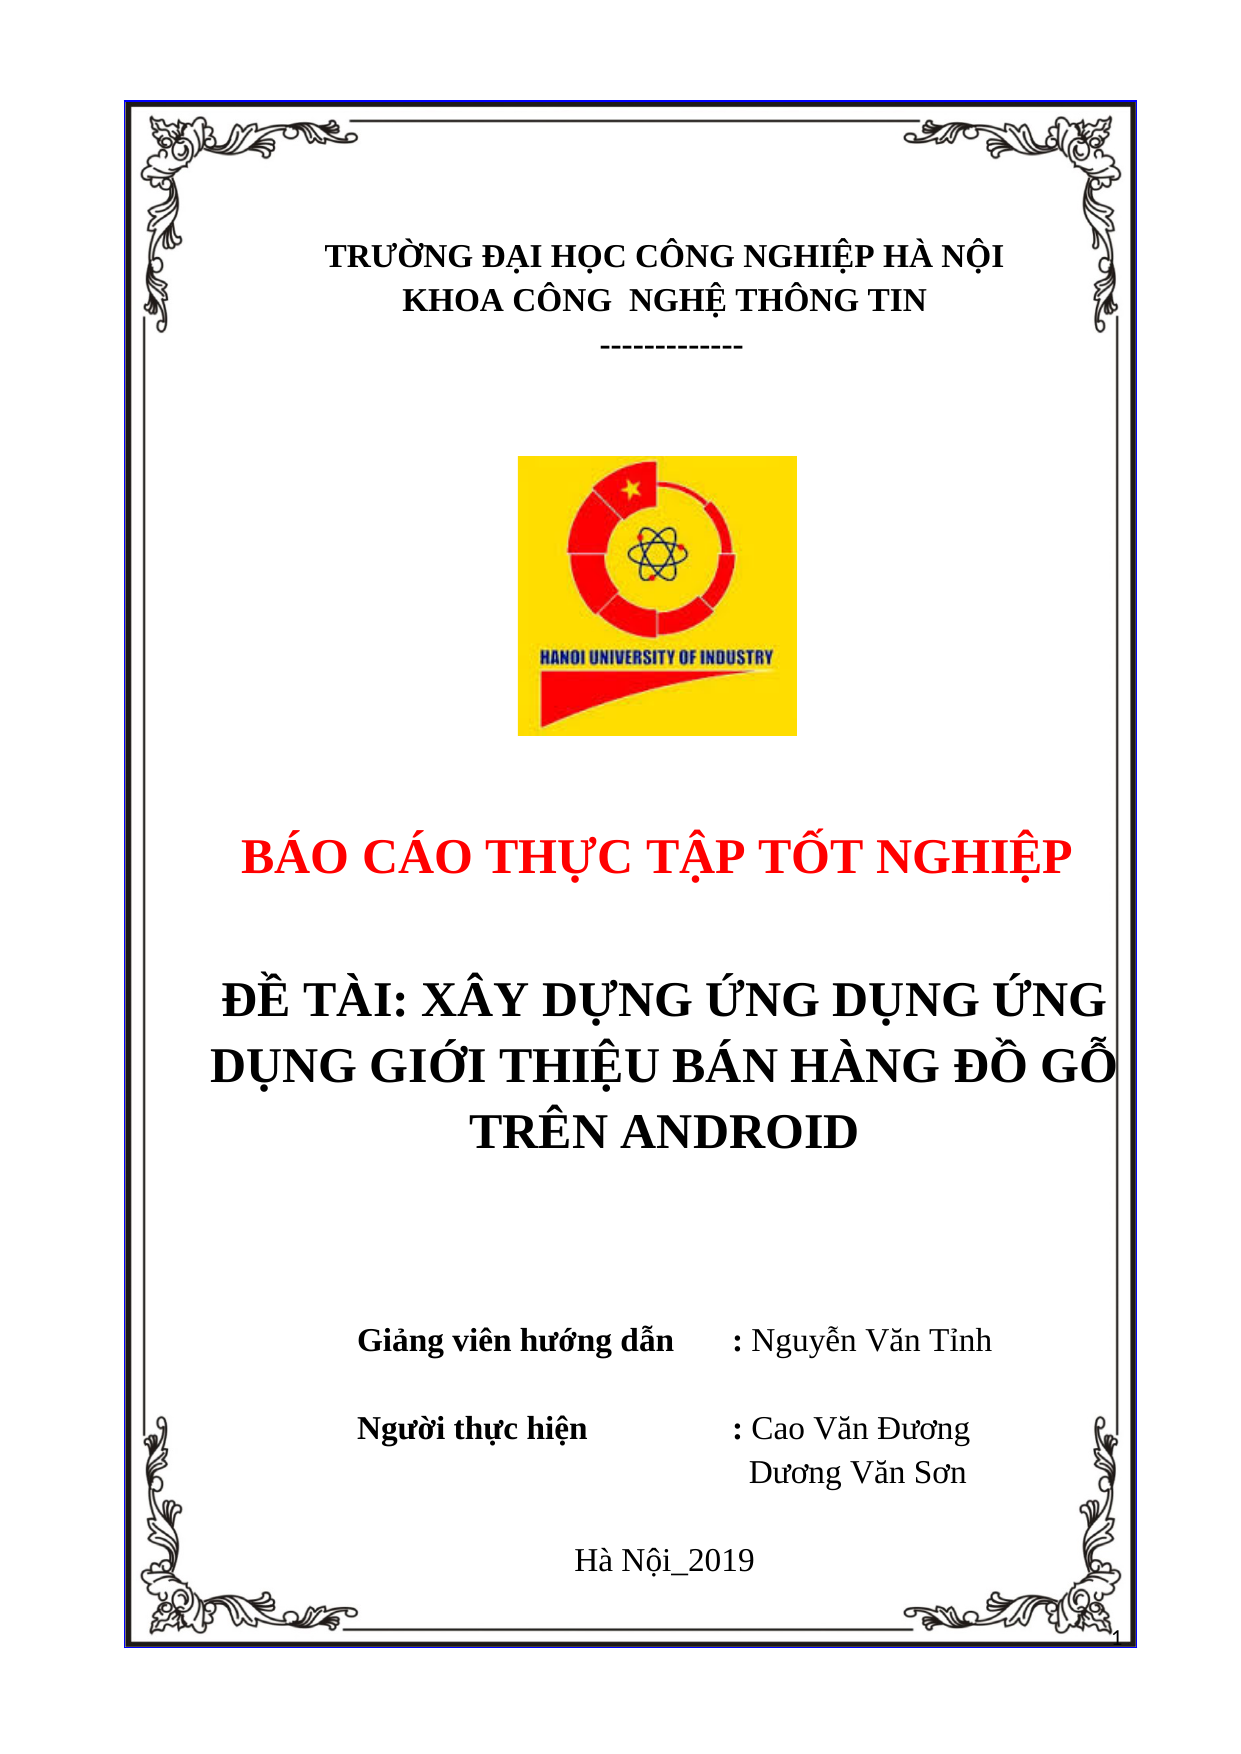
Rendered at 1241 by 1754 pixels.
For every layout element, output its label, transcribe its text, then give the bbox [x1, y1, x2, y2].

text KHOA CÔNG NGHỆ THÔNG TIN [207, 280, 1122, 318]
text Dương Văn Sơn [282, 1452, 1122, 1491]
text ĐỀ TÀI: XÂY DỰNG ỨNG DỤNG ỨNG DỤNG GIỚI THIỆU BÁN HÀNG ĐỒ GỖ TRÊN ANDROID [207, 969, 1122, 1159]
picture [125, 102, 1136, 1647]
text Hà Nội_2019 [207, 1541, 1122, 1579]
text Người thực hiện : Cao Văn Đương [282, 1408, 1122, 1447]
text ------------- [207, 324, 1122, 362]
text TRƯỜNG ĐẠI HỌC CÔNG NGHIỆP HÀ NỘI [207, 236, 1122, 274]
text BÁO CÁO THỰC TẬP TỐT NGHIỆP [193, 827, 1122, 885]
text Giảng viên hướng dẫn : Nguyễn Văn Tỉnh [282, 1320, 1122, 1359]
